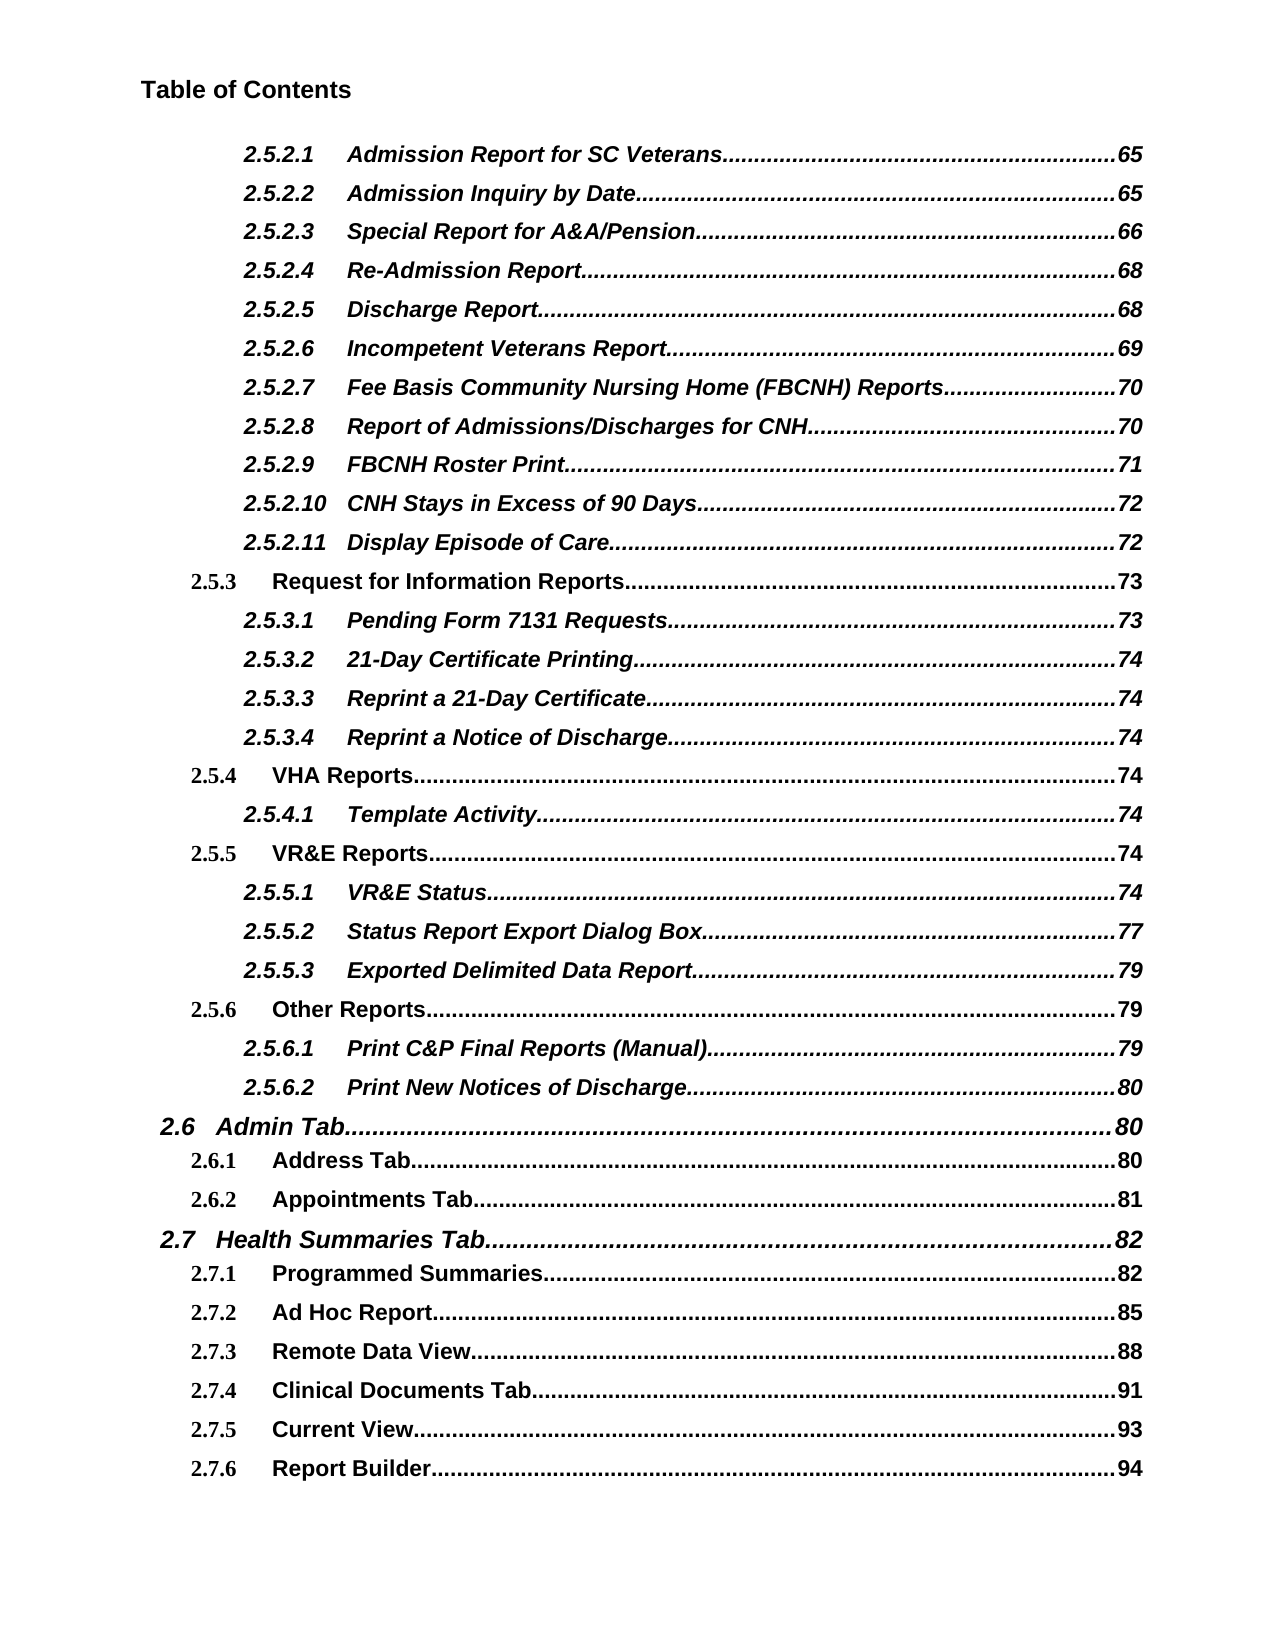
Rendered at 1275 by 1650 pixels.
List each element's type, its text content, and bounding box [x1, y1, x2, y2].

text 2.7.6 Report Builder 94 [191, 1455, 1144, 1482]
text 2.5.2.8 Report of Admissions/Discharges for CNH 70 [244, 413, 1144, 439]
text 2.5.6 Other Reports 79 [191, 996, 1144, 1022]
text 2.7.3 Remote Data View 88 [191, 1338, 1144, 1365]
text 2.5.2.2 Admission Inquiry by Date 65 [244, 179, 1144, 206]
text 2.5.6.2 Print New Notices of Discharge 80 [244, 1073, 1144, 1100]
text 2.5.4 VHA Reports 74 [191, 762, 1144, 789]
text 2.5.3.2 21-Day Certificate Printing 74 [244, 646, 1144, 672]
text 2.5.5.1 VR&E Status 74 [244, 879, 1144, 906]
text 2.5.3 Request for Information Reports 73 [191, 568, 1144, 594]
text 2.5.2.9 FBCNH Roster Print 71 [244, 451, 1144, 478]
text 2.5.2.6 Incompetent Veterans Report 69 [244, 335, 1144, 361]
text 2.5.3.4 Reprint a Notice of Discharge 74 [244, 723, 1144, 750]
text 2.7.4 Clinical Documents Tab 91 [191, 1377, 1144, 1404]
text 2.7.1 Programmed Summaries 82 [191, 1260, 1144, 1287]
text 2.6.2 Appointments Tab 81 [191, 1186, 1144, 1213]
text 2.7.5 Current View 93 [191, 1416, 1144, 1443]
text 2.5.2.11 Display Episode of Care 72 [244, 529, 1144, 556]
text 2.5.2.4 Re-Admission Report 68 [244, 257, 1144, 283]
text 2.5.2.3 Special Report for A&A/Pension 66 [244, 218, 1144, 245]
text 2.5.2.5 Discharge Report 68 [244, 296, 1144, 322]
text 2.5.6.1 Print C&P Final Reports (Manual) 79 [244, 1035, 1144, 1061]
text 2.7.2 Ad Hoc Report 85 [191, 1299, 1144, 1326]
text 2.5.3.3 Reprint a 21-Day Certificate 74 [244, 685, 1144, 711]
text 2.5.5.3 Exported Delimited Data Report 79 [244, 957, 1144, 983]
text 2.5.2.1 Admission Report for SC Veterans 65 [244, 141, 1144, 167]
text 2.6 Admin Tab 80 [160, 1112, 1144, 1141]
text 2.5.3.1 Pending Form 7131 Requests 73 [244, 607, 1144, 633]
text 2.5.5.2 Status Report Export Dialog Box 77 [244, 918, 1144, 944]
text 2.7 Health Summaries Tab 82 [160, 1225, 1144, 1254]
text 2.6.1 Address Tab 80 [191, 1147, 1144, 1174]
text 2.5.5 VR&E Reports 74 [191, 840, 1144, 867]
text 2.5.4.1 Template Activity 74 [244, 801, 1144, 828]
text 2.5.2.7 Fee Basis Community Nursing Home (FBCNH) Reports 70 [244, 374, 1144, 400]
text 2.5.2.10 CNH Stays in Excess of 90 Days 72 [244, 490, 1144, 517]
